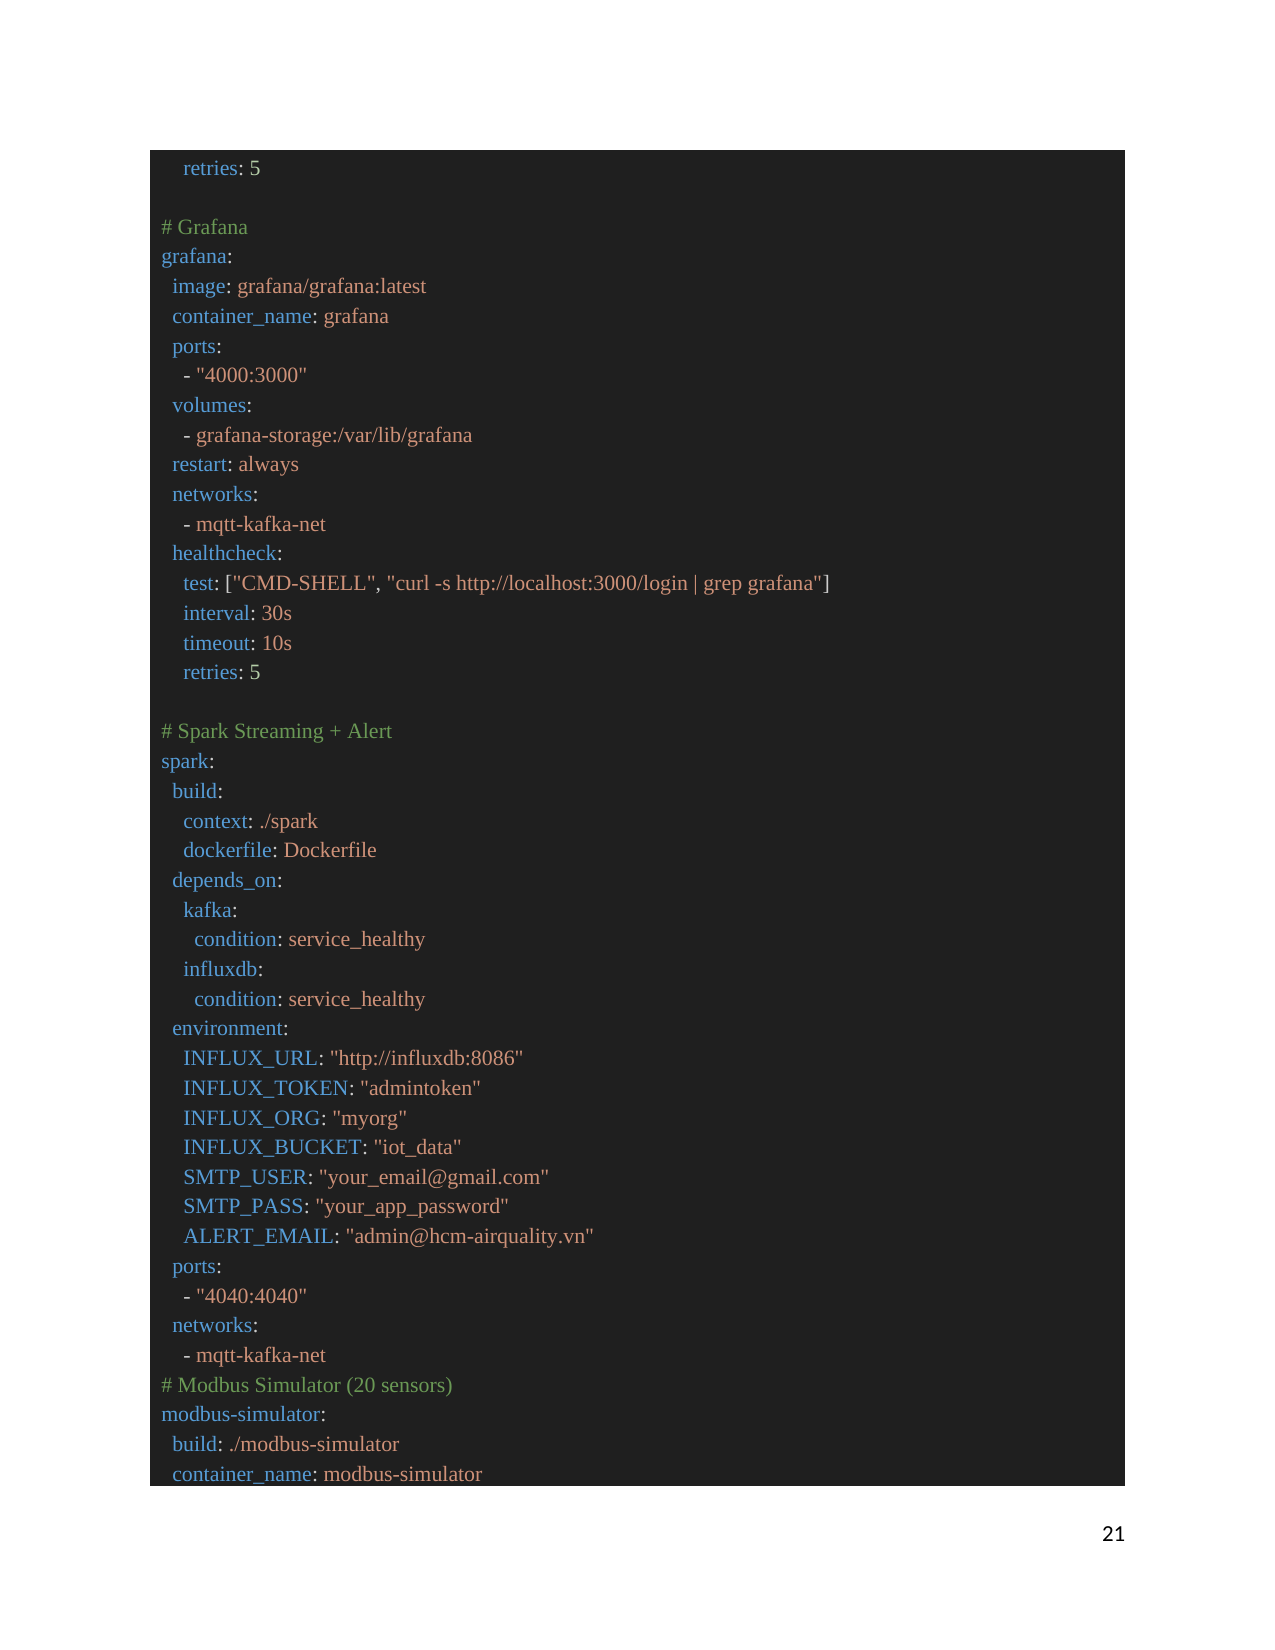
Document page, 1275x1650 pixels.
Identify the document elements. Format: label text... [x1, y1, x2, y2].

text condition: service_healthy [150, 981, 1125, 1011]
text networks: [150, 477, 1125, 506]
text interval: 30s [150, 595, 1125, 625]
text restart: always [150, 447, 1125, 477]
text build: [150, 773, 1125, 803]
text ports: [150, 1248, 1125, 1278]
text context: ./spark [150, 803, 1125, 833]
text healthcheck: [150, 536, 1125, 566]
text build: ./modbus-simulator [150, 1427, 1125, 1456]
text test: ["CMD-SHELL", "curl -s http://localhost:3000/login | grep grafana"] [150, 566, 1125, 595]
text spark: [150, 744, 1125, 773]
text retries: 5 [150, 655, 1125, 684]
text INFLUX_ORG: "myorg" [150, 1100, 1125, 1130]
text INFLUX_BUCKET: "iot_data" [150, 1130, 1125, 1159]
text # Grafana [150, 209, 1125, 239]
text - grafana-storage:/var/lib/grafana [150, 417, 1125, 447]
text - mqtt-kafka-net [150, 1337, 1125, 1367]
text timeout: 10s [150, 625, 1125, 655]
text container_name: modbus-simulator [150, 1456, 1125, 1486]
text SMTP_PASS: "your_app_password" [150, 1189, 1125, 1219]
text modbus-simulator: [150, 1397, 1125, 1427]
text - "4000:3000" [150, 358, 1125, 387]
text kafka: [150, 892, 1125, 922]
text environment: [150, 1011, 1125, 1041]
text SMTP_USER: "your_email@gmail.com" [150, 1159, 1125, 1189]
text networks: [150, 1308, 1125, 1337]
text INFLUX_TOKEN: "admintoken" [150, 1070, 1125, 1100]
text - "4040:4040" [150, 1278, 1125, 1308]
text condition: service_healthy [150, 922, 1125, 952]
text retries: 5 [150, 150, 1125, 180]
text depends_on: [150, 862, 1125, 892]
text image: grafana/grafana:latest [150, 269, 1125, 298]
text # Spark Streaming + Alert [150, 714, 1125, 744]
text container_name: grafana [150, 298, 1125, 328]
text ports: [150, 328, 1125, 358]
text volumes: [150, 387, 1125, 417]
text # Modbus Simulator (20 sensors) [150, 1367, 1125, 1397]
text dockerfile: Dockerfile [150, 833, 1125, 862]
text influxdb: [150, 952, 1125, 981]
text - mqtt-kafka-net [150, 506, 1125, 536]
text INFLUX_URL: "http://influxdb:8086" [150, 1041, 1125, 1070]
text grafana: [150, 239, 1125, 269]
text ALERT_EMAIL: "admin@hcm-airquality.vn" [150, 1219, 1125, 1248]
